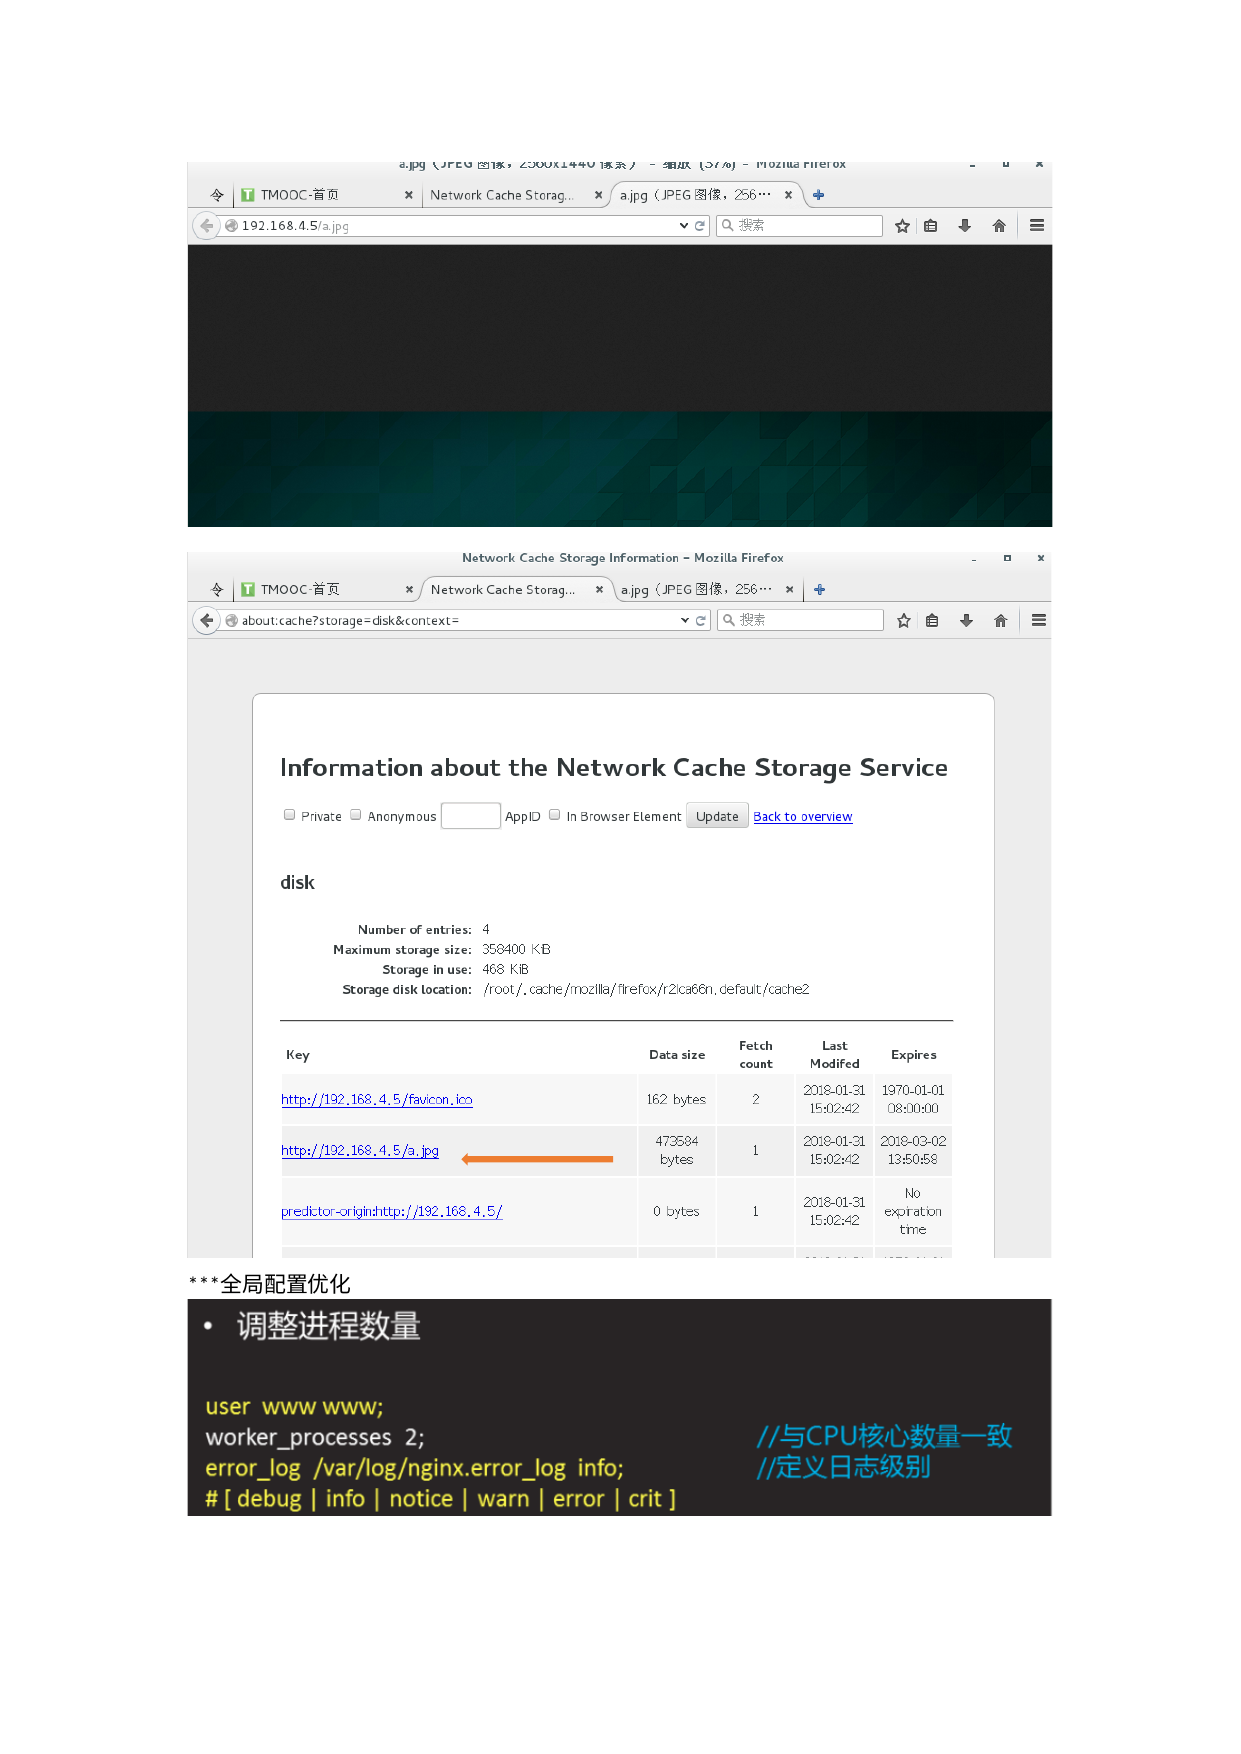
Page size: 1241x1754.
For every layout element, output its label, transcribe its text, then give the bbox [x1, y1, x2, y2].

picture [187, 162, 1053, 527]
picture [187, 552, 1052, 1258]
picture [187, 1299, 1053, 1516]
list ***全局配置优化 [187, 1267, 1053, 1299]
